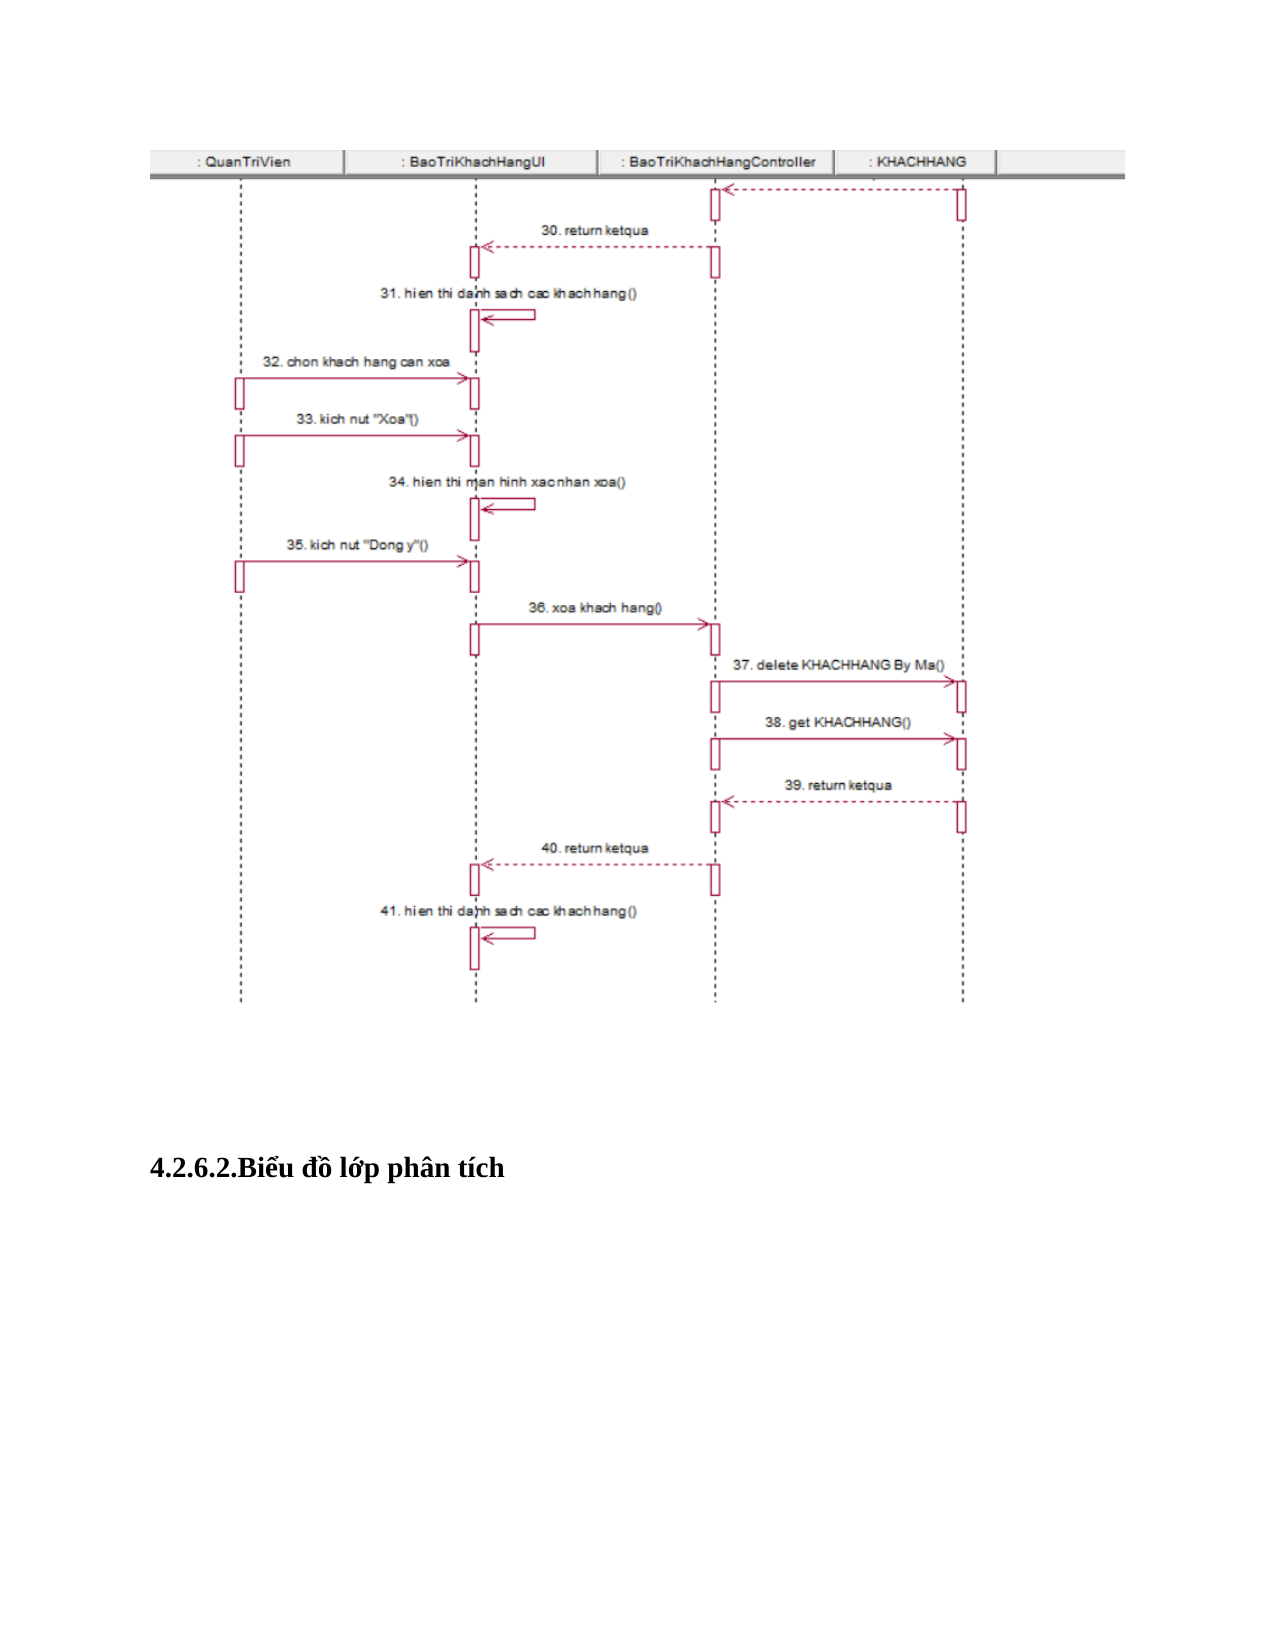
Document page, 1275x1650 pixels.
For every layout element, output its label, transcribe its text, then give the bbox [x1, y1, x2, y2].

text 4.2.6.2.Biểu đồ lớp phân tích [150, 1150, 1125, 1184]
picture [150, 150, 1125, 1123]
